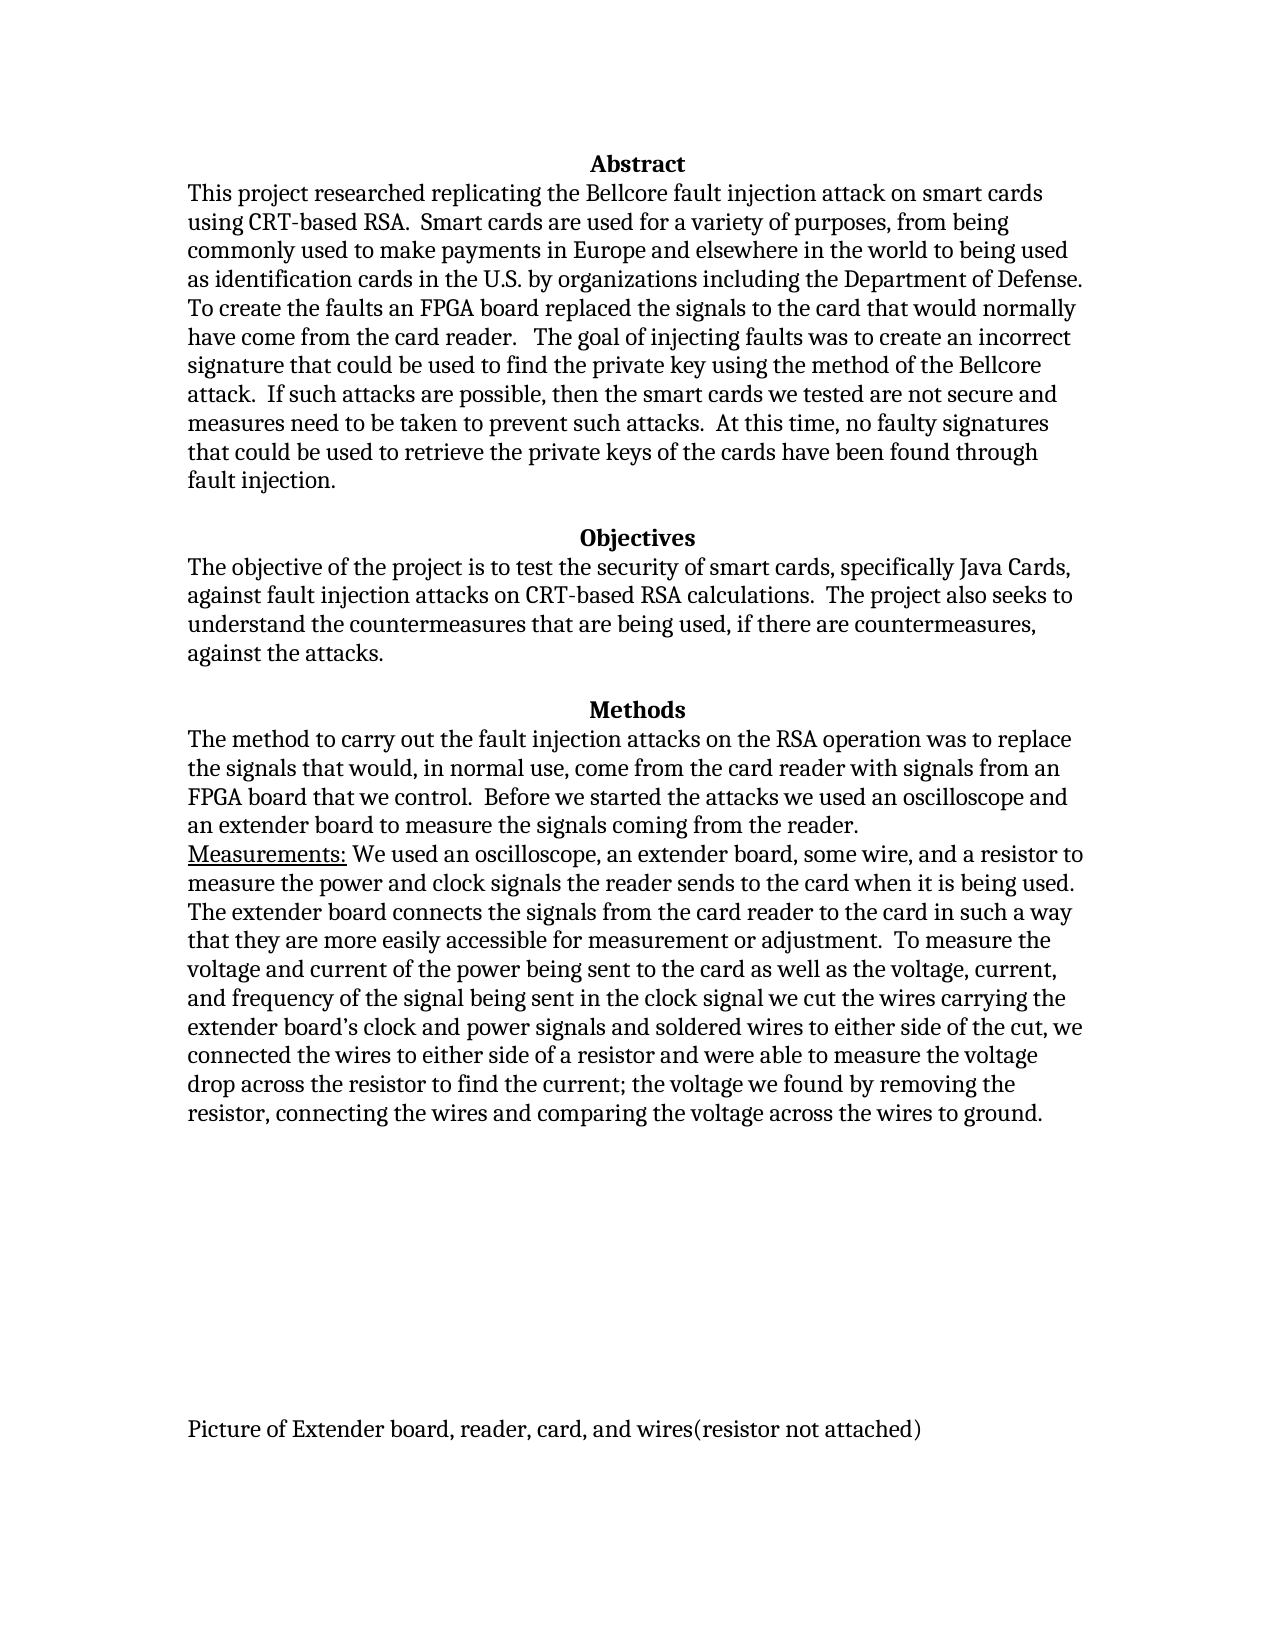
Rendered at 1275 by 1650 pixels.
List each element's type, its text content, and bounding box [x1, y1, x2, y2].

text The method to carry out the fault injection attacks on the RSA operation was to replace the signals that would, in normal use, come from the card reader with signals from an FPGA board that we control. Before we started the attacks we used an oscilloscope and an extender board to measure the signals coming from the reader. [187, 725, 1087, 840]
text Picture of Extender board, reader, card, and wires(resistor not attached) [187, 1415, 1087, 1444]
text This project researched replicating the Bellcore fault injection attack on smart cards using CRT-based RSA. Smart cards are used for a variety of purposes, from being commonly used to make payments in Europe and elsewhere in the world to being used as identification cards in the U.S. by organizations including the Department of Defense. To create the faults an FPGA board replaced the signals to the card that would normally have come from the card reader. The goal of injecting faults was to create an incorrect signature that could be used to find the private key using the method of the Bellcore attack. If such attacks are possible, then the smart cards we tested are not secure and measures need to be taken to prevent such attacks. At this time, no faulty signatures that could be used to retrieve the private keys of the cards have been found through fault injection. [187, 179, 1087, 495]
text Objectives [187, 524, 1087, 552]
text Methods [187, 696, 1087, 725]
text Abstract [187, 150, 1087, 179]
text Measurements: We used an oscilloscope, an extender board, some wire, and a resistor to measure the power and clock signals the reader sends to the card when it is being used. The extender board connects the signals from the card reader to the card in such a way that they are more easily accessible for measurement or adjustment. To measure the voltage and current of the power being sent to the card as well as the voltage, current, and frequency of the signal being sent in the clock signal we cut the wires carrying the extender board’s clock and power signals and soldered wires to either side of the cut, we connected the wires to either side of a resistor and were able to measure the voltage drop across the resistor to find the current; the voltage we found by removing the resistor, connecting the wires and comparing the voltage across the wires to ground. [187, 840, 1087, 1127]
text The objective of the project is to test the security of smart cards, specifically Java Cards, against fault injection attacks on CRT-based RSA calculations. The project also seeks to understand the countermeasures that are being used, if there are countermeasures, against the attacks. [187, 552, 1087, 667]
